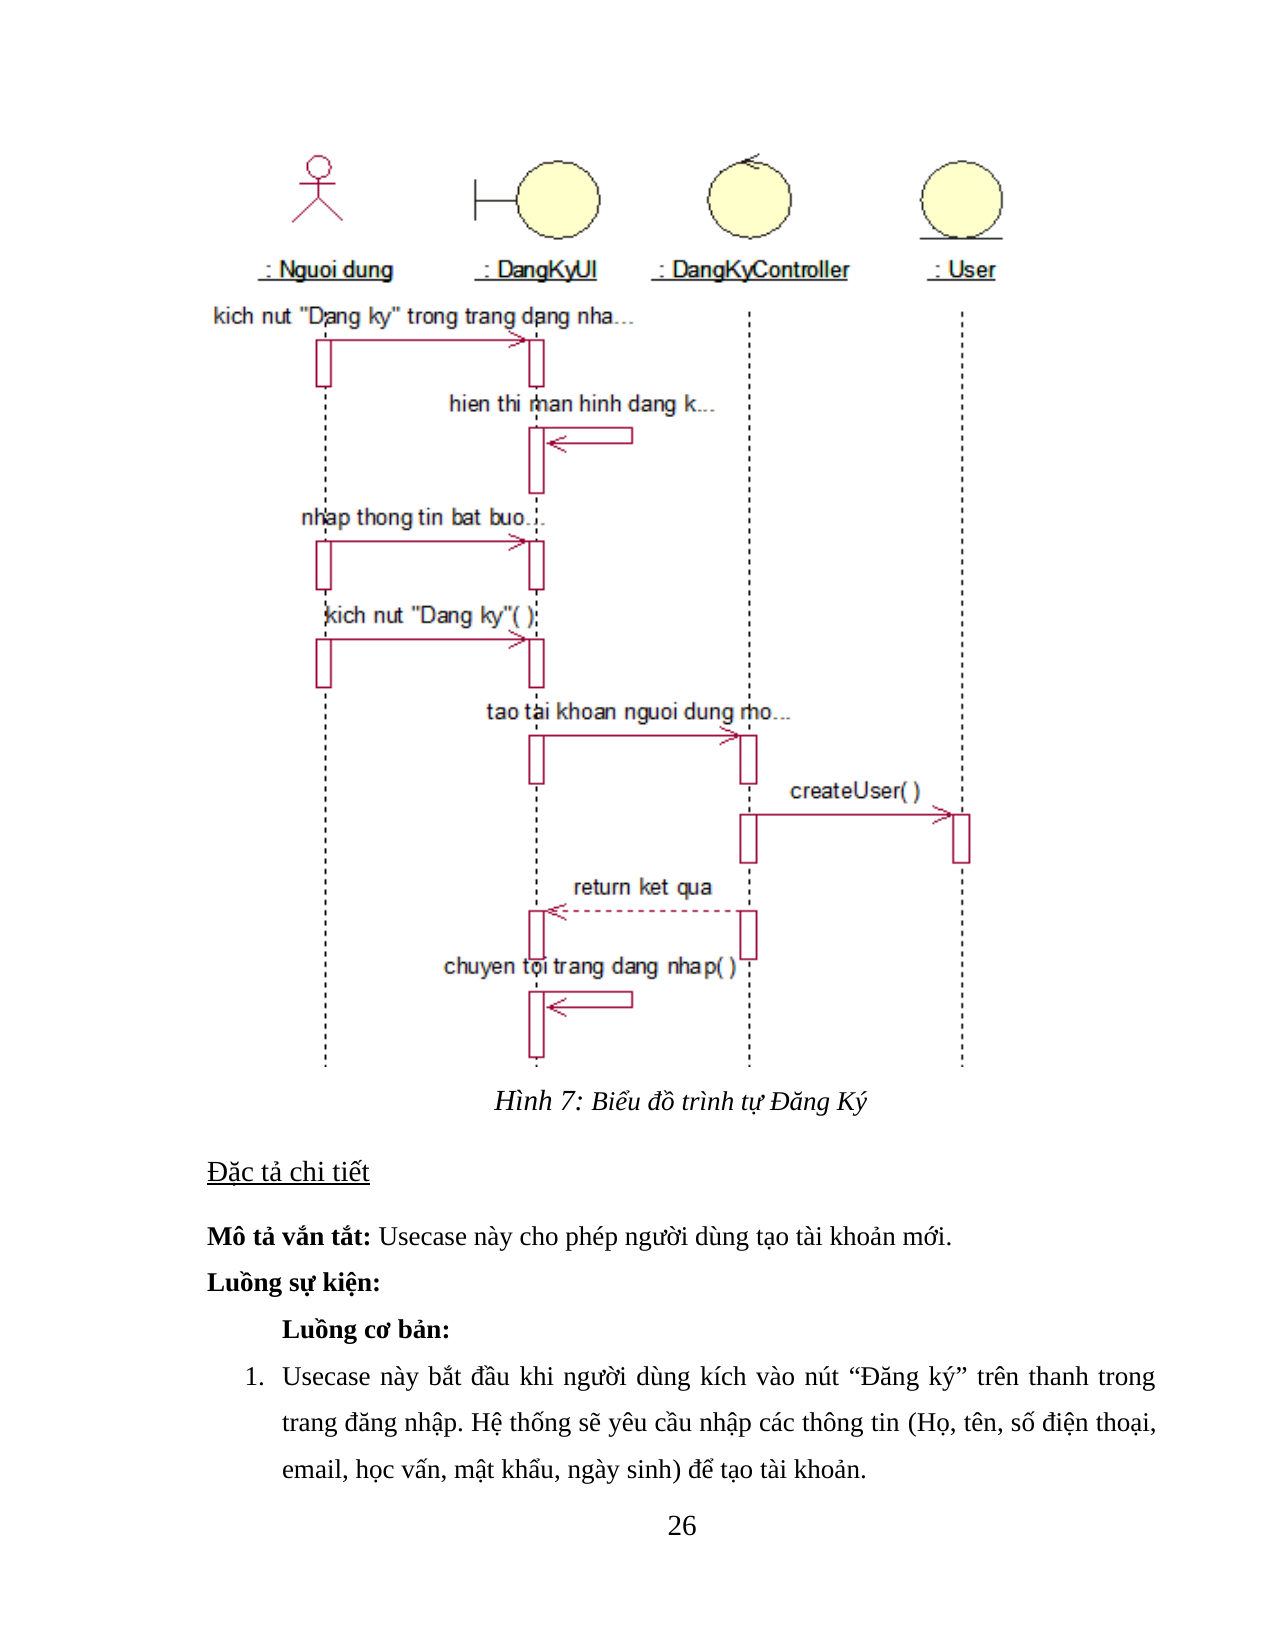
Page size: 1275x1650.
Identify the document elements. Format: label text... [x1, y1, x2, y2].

text Hình 7: Biểu đồ trình tự Đăng Ký [207, 1083, 1157, 1117]
list Usecase này bắt đầu khi người dùng kích vào nút “Đăng ký” trên thanh trong trang đăng nhập. Hệ thống sẽ yêu cầu nhập các thông tin (Họ, tên, số điện thoại, email, học vấn, mật khẩu, ngày sinh) để tạo tài khoản. [244, 1360, 1157, 1484]
text Luồng cơ bản: [207, 1313, 1157, 1344]
text Mô tả vắn tắt: Usecase này cho phép người dùng tạo tài khoản mới. [207, 1220, 1157, 1251]
picture [206, 147, 1013, 1067]
text Đặc tả chi tiết [207, 1154, 1157, 1188]
text Luồng sự kiện: [207, 1266, 1157, 1297]
